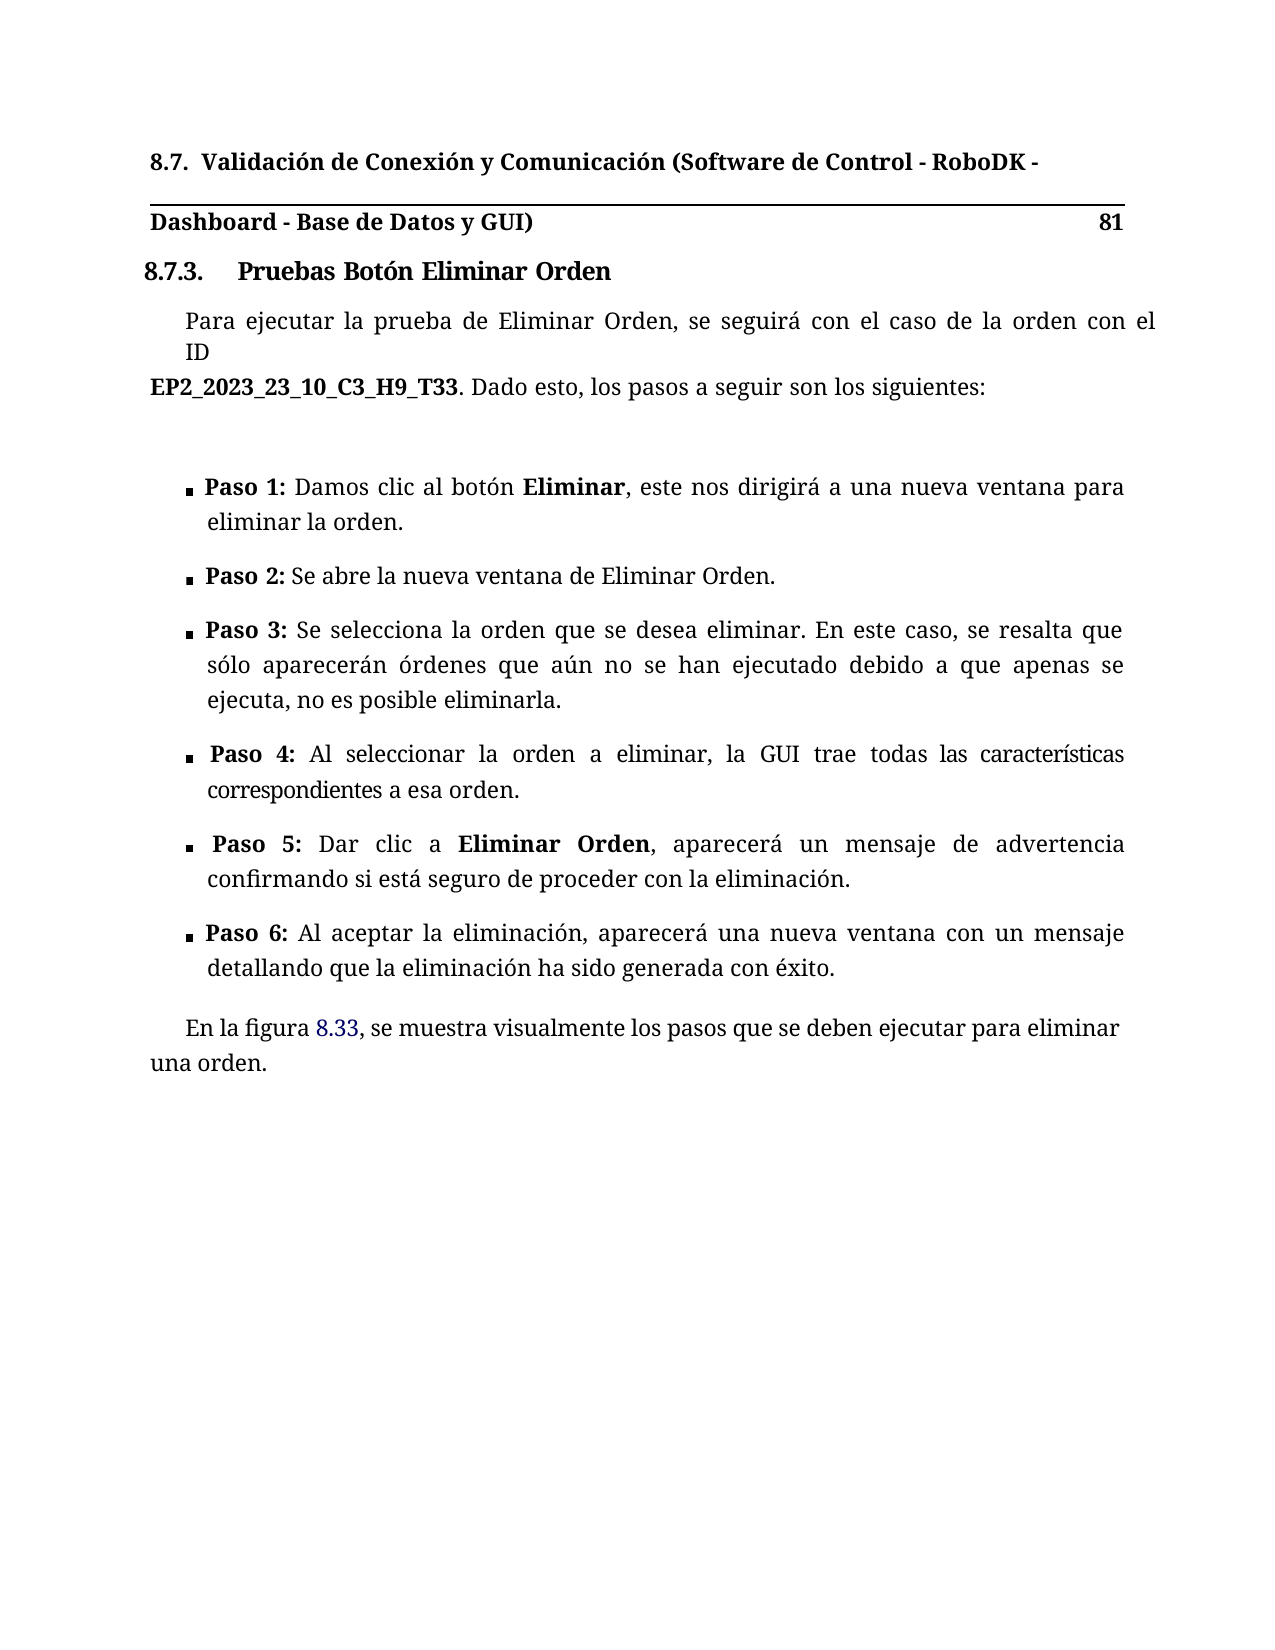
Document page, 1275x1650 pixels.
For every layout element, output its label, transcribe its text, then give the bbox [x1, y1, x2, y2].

picture [186, 934, 193, 942]
text Paso 5: Dar clic a Eliminar Orden, aparecerá un mensaje de advertencia confirmando si está seguro de proceder con la eliminación. [186, 827, 1125, 894]
text En la figura 8.33, se muestra visualmente los pasos que se deben ejecutar para eliminar una orden. [150, 1012, 1167, 1079]
text Paso 2: Se abre la nueva ventana de Eliminar Orden. [186, 560, 1167, 591]
picture [186, 631, 193, 639]
text Paso 4: Al seleccionar la orden a eliminar, la GUI trae todas las características correspondientes a esa orden. [186, 738, 1125, 805]
text Paso 3: Se selecciona la orden que se desea eliminar. En este caso, se resalta que sólo aparecerán órdenes que aún no se han ejecutado debido a que apenas se ejecuta, no es posible eliminarla. [186, 614, 1125, 716]
text Para ejecutar la prueba de Eliminar Orden, se seguirá con el caso de la orden con el ID [185, 305, 1167, 368]
text EP2_2023_23_10_C3_H9_T33. Dado esto, los pasos a seguir son los siguientes: [150, 371, 1167, 402]
picture [186, 488, 193, 496]
text Paso 1: Damos clic al botón Eliminar, este nos dirigirá a una nueva ventana para eliminar la orden. [186, 471, 1125, 538]
picture [186, 755, 193, 763]
text 8.7. Validación de Conexión y Comunicación (Software de Control - RoboDK - Dashboard - Base de Datos y GUI) 81 [150, 146, 1125, 237]
text Paso 6: Al aceptar la eliminación, aparecerá una nueva ventana con un mensaje detallando que la eliminación ha sido generada con éxito. [186, 917, 1125, 983]
picture [186, 845, 193, 852]
picture [186, 577, 193, 585]
subtitle Pruebas Botón Eliminar Orden [144, 253, 1167, 287]
